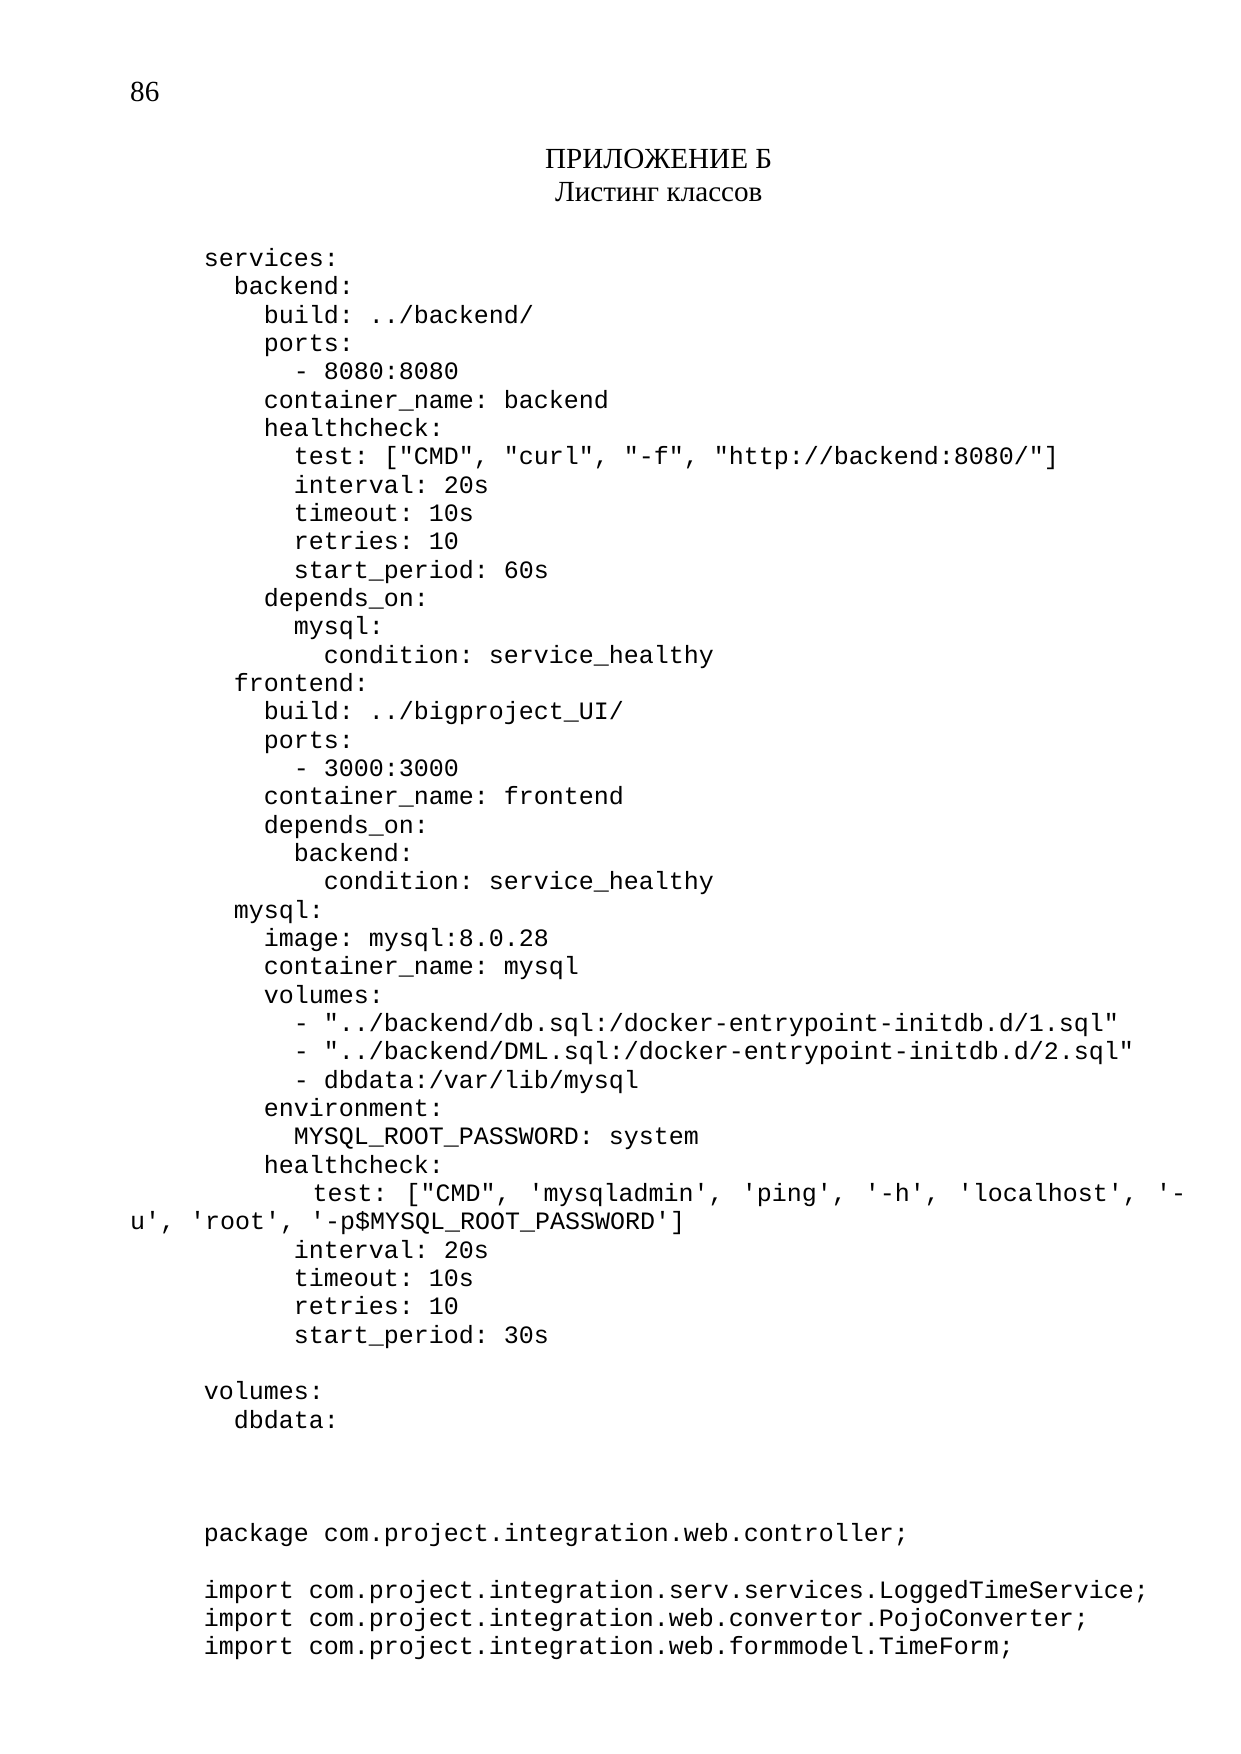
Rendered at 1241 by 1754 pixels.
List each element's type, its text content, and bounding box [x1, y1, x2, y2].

text healthcheck: [130, 1152, 1187, 1181]
text container_name: backend [130, 387, 1187, 416]
text interval: 20s [130, 1237, 1187, 1266]
text timeout: 10s [130, 1266, 1187, 1294]
text MYSQL_ROOT_PASSWORD: system [130, 1124, 1187, 1152]
text - "../backend/DML.sql:/docker-entrypoint-initdb.d/2.sql" [130, 1039, 1187, 1067]
text dbdata: [130, 1407, 1187, 1436]
text volumes: [130, 982, 1187, 1011]
text ports: [130, 331, 1187, 359]
text environment: [130, 1096, 1187, 1124]
text mysql: [130, 614, 1187, 642]
text condition: service_healthy [130, 869, 1187, 897]
text backend: [130, 274, 1187, 302]
text - dbdata:/var/lib/mysql [130, 1067, 1187, 1096]
text test: ["CMD", 'mysqladmin', 'ping', '-h', 'localhost', '-u', 'root', '-p$MYSQL_ROOT_PASSWORD'] [130, 1181, 1187, 1237]
text - "../backend/db.sql:/docker-entrypoint-initdb.d/1.sql" [130, 1011, 1187, 1039]
text package com.project.integration.web.controller; [130, 1521, 1187, 1549]
text start_period: 30s [130, 1322, 1187, 1351]
text image: mysql:8.0.28 [130, 926, 1187, 954]
text condition: service_healthy [130, 642, 1187, 671]
text timeout: 10s [130, 501, 1187, 529]
text mysql: [130, 897, 1187, 926]
text import com.project.integration.serv.services.LoggedTimeService; [130, 1577, 1187, 1606]
text depends_on: [130, 586, 1187, 614]
text ports: [130, 727, 1187, 756]
text import com.project.integration.web.formmodel.TimeForm; [130, 1634, 1187, 1662]
text - 8080:8080 [130, 359, 1187, 387]
text start_period: 60s [130, 557, 1187, 586]
text frontend: [130, 671, 1187, 699]
text backend: [130, 841, 1187, 869]
text import com.project.integration.web.convertor.PojoConverter; [130, 1606, 1187, 1634]
text build: ../backend/ [130, 302, 1187, 331]
list Листинг классов [130, 174, 1187, 208]
text services: [130, 246, 1187, 274]
list ПРИЛОЖЕНИЕ Б [130, 141, 1187, 174]
text - 3000:3000 [130, 756, 1187, 784]
text volumes: [130, 1379, 1187, 1407]
text interval: 20s [130, 472, 1187, 501]
text retries: 10 [130, 529, 1187, 557]
text retries: 10 [130, 1294, 1187, 1322]
text test: ["CMD", "curl", "-f", "http://backend:8080/"] [130, 444, 1187, 472]
text container_name: frontend [130, 784, 1187, 812]
text depends_on: [130, 812, 1187, 841]
text build: ../bigproject_UI/ [130, 699, 1187, 727]
text container_name: mysql [130, 954, 1187, 982]
text healthcheck: [130, 416, 1187, 444]
